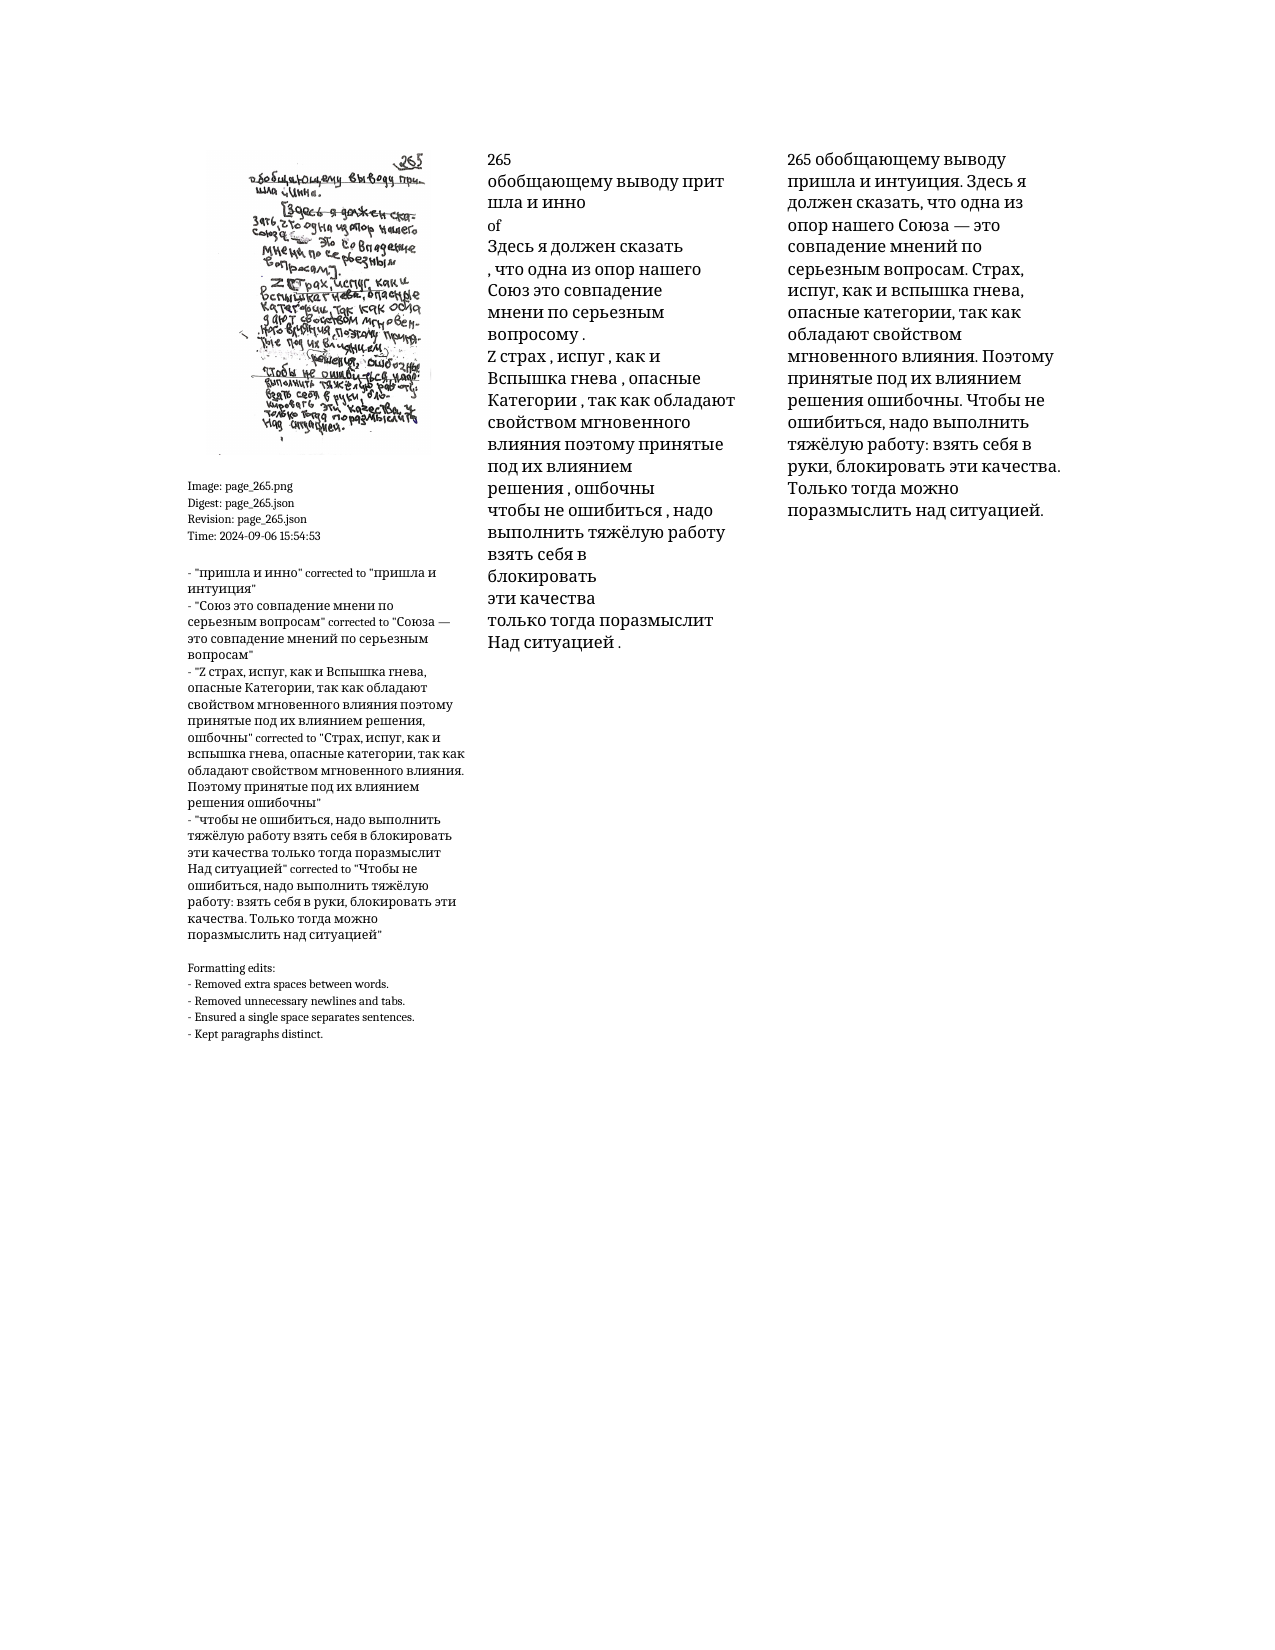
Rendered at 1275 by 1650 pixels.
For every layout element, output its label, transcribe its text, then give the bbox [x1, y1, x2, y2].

picture [206, 150, 432, 455]
table_header Image: page_265.png Digest: page_265.json Revision: page_265.json Time: 2024-09-06 15:54:53 - "пришла и инно" corrected to "пришла и интуиция" - "Союз это совпадение мнени по серьезным вопросам" corrected to "Союза — это совпадение мнений по серьезным вопросам" - "Z страх, испуг, как и Вспышка гнева, опасные Категории, так как обладают свойством мгновенного влияния поэтому принятые под их влиянием решения, ошбочны" corrected to "Страх, испуг, как и вспышка гнева, опасные категории, так как обладают свойством мгновенного влияния. Поэтому принятые под их влиянием решения ошибочны" - "чтобы не ошибиться, надо выполнить тяжёлую работу взять себя в блокировать эти качества только тогда поразмыслит Над ситуацией" corrected to "Чтобы не ошибиться, надо выполнить тяжёлую работу: взять себя в руки, блокировать эти качества. Только тогда можно поразмыслить над ситуацией" Formatting edits: - Removed extra spaces between words. - Removed unnecessary newlines and tabs. - Ensured a single space separates sentences. - Kept paragraphs distinct. [176, 150, 476, 1500]
table_header 265 обобщающему выводу прит шла и инно of Здесь я должен сказать , что одна из опор нашего Союз это совпадение мнени по серьезным вопросому . Z страх , испуг , как и Вспышка гнева , опасные Категории , так как обладают свойством мгновенного влияния поэтому принятые под их влиянием решения , ошбочны чтобы не ошибиться , надо выполнить тяжёлую работу взять себя в блокировать эти качества только тогда поразмыслит Над ситуацией . [476, 150, 776, 1500]
table_header 265 обобщающему выводу пришла и интуиция. Здесь я должен сказать, что одна из опор нашего Союза — это совпадение мнений по серьезным вопросам. Страх, испуг, как и вспышка гнева, опасные категории, так как обладают свойством мгновенного влияния. Поэтому принятые под их влиянием решения ошибочны. Чтобы не ошибиться, надо выполнить тяжёлую работу: взять себя в руки, блокировать эти качества. Только тогда можно поразмыслить над ситуацией. [776, 150, 1076, 1500]
